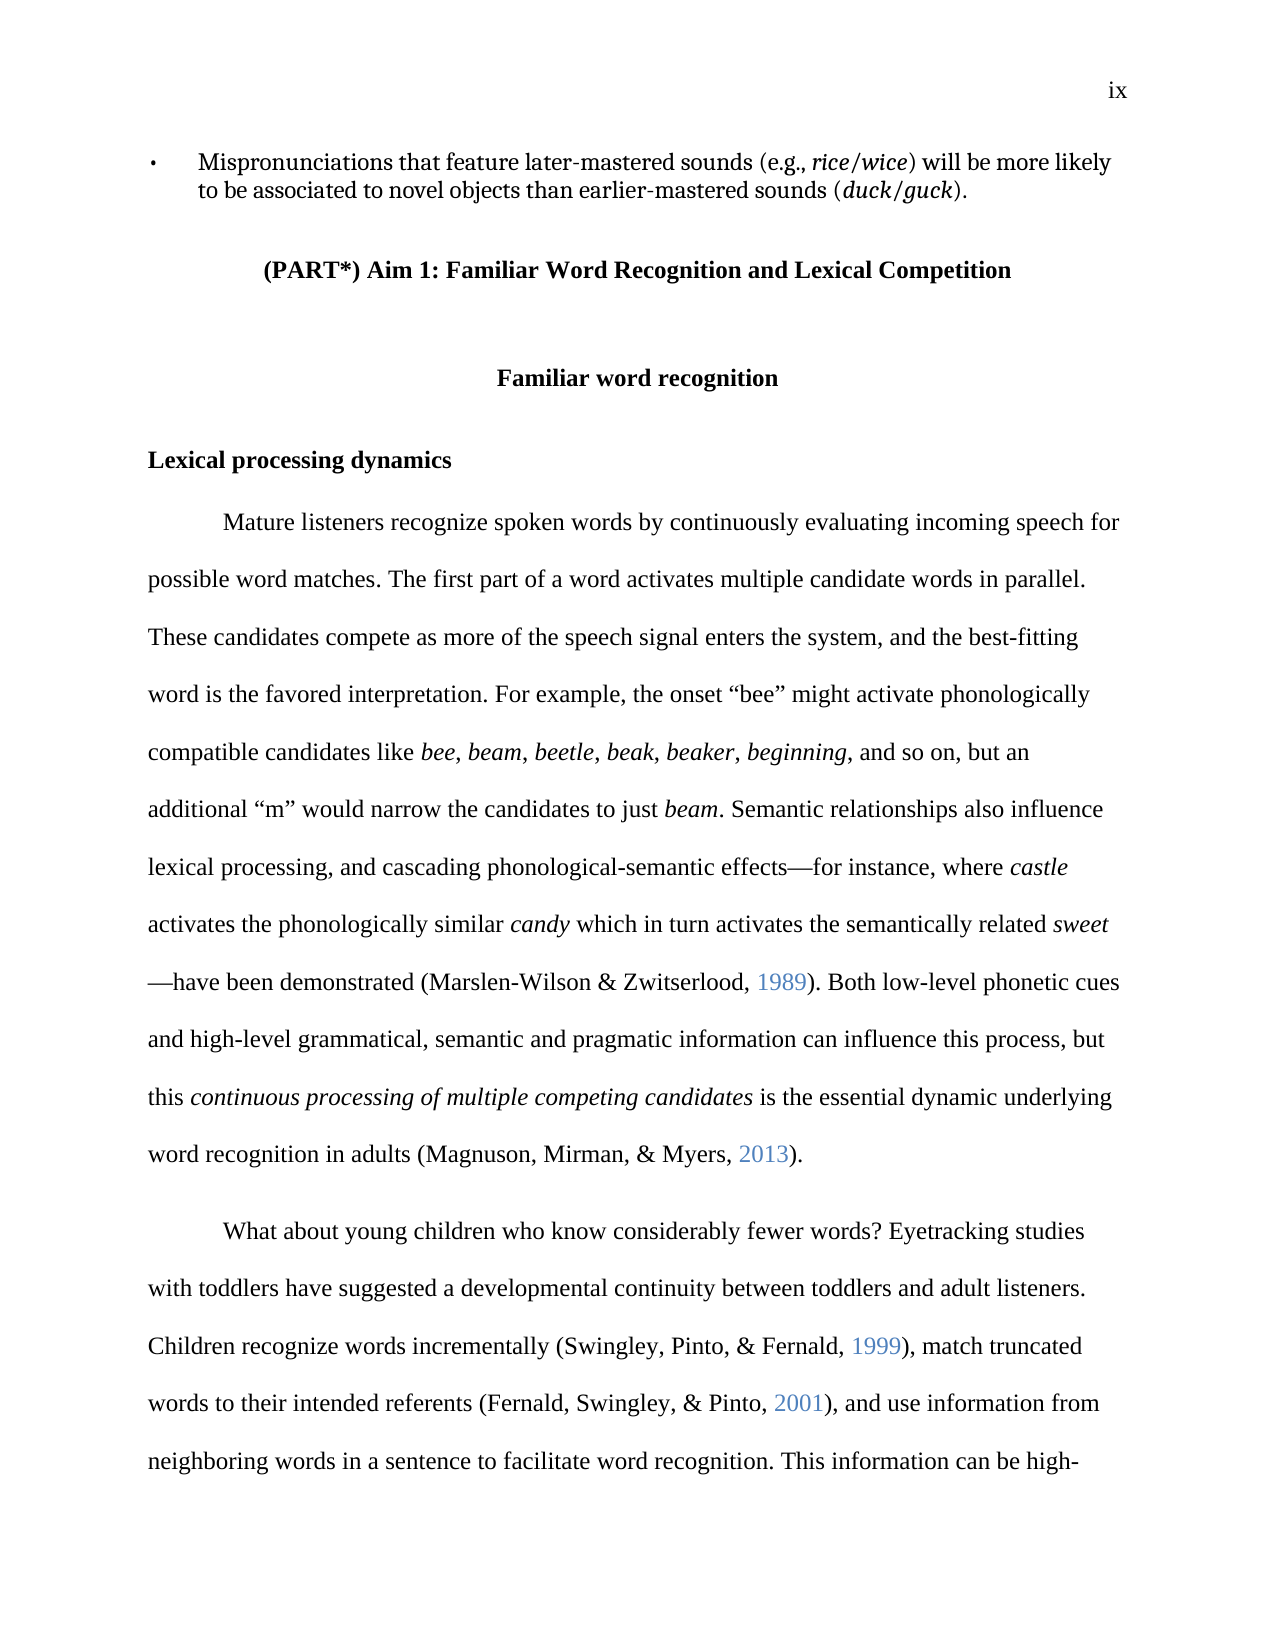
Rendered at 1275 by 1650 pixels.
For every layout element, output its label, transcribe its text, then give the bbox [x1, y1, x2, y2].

text Mature listeners recognize spoken words by continuously evaluating incoming speech for possible word matches. The first part of a word activates multiple candidate words in parallel. These candidates compete as more of the speech signal enters the system, and the best-fitting word is the favored interpretation. For example, the onset “bee” might activate phonologically compatible candidates like bee, beam, beetle, beak, beaker, beginning, and so on, but an additional “m” would narrow the candidates to just beam. Semantic relationships also influence lexical processing, and cascading phonological-semantic effects—for instance, where castle activates the phonologically similar candy which in turn activates the semantically related sweet—have been demonstrated (Marslen-Wilson & Zwitserlood, 1989). Both low-level phonetic cues and high-level grammatical, semantic and pragmatic information can influence this process, but this continuous processing of multiple competing candidates is the essential dynamic underlying word recognition in adults (Magnuson, Mirman, & Myers, 2013). [148, 507, 1127, 1168]
subtitle Familiar word recognition [148, 363, 1127, 391]
subtitle (PART*) Aim 1: Familiar Word Recognition and Lexical Competition [148, 255, 1127, 284]
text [148, 1216, 1127, 1474]
list Mispronunciations that feature later-mastered sounds (e.g., rice/wice) will be more likely to be associated to novel objects than earlier-mastered sounds (duck/guck). [148, 148, 1127, 205]
subtitle Lexical processing dynamics [148, 445, 1127, 474]
